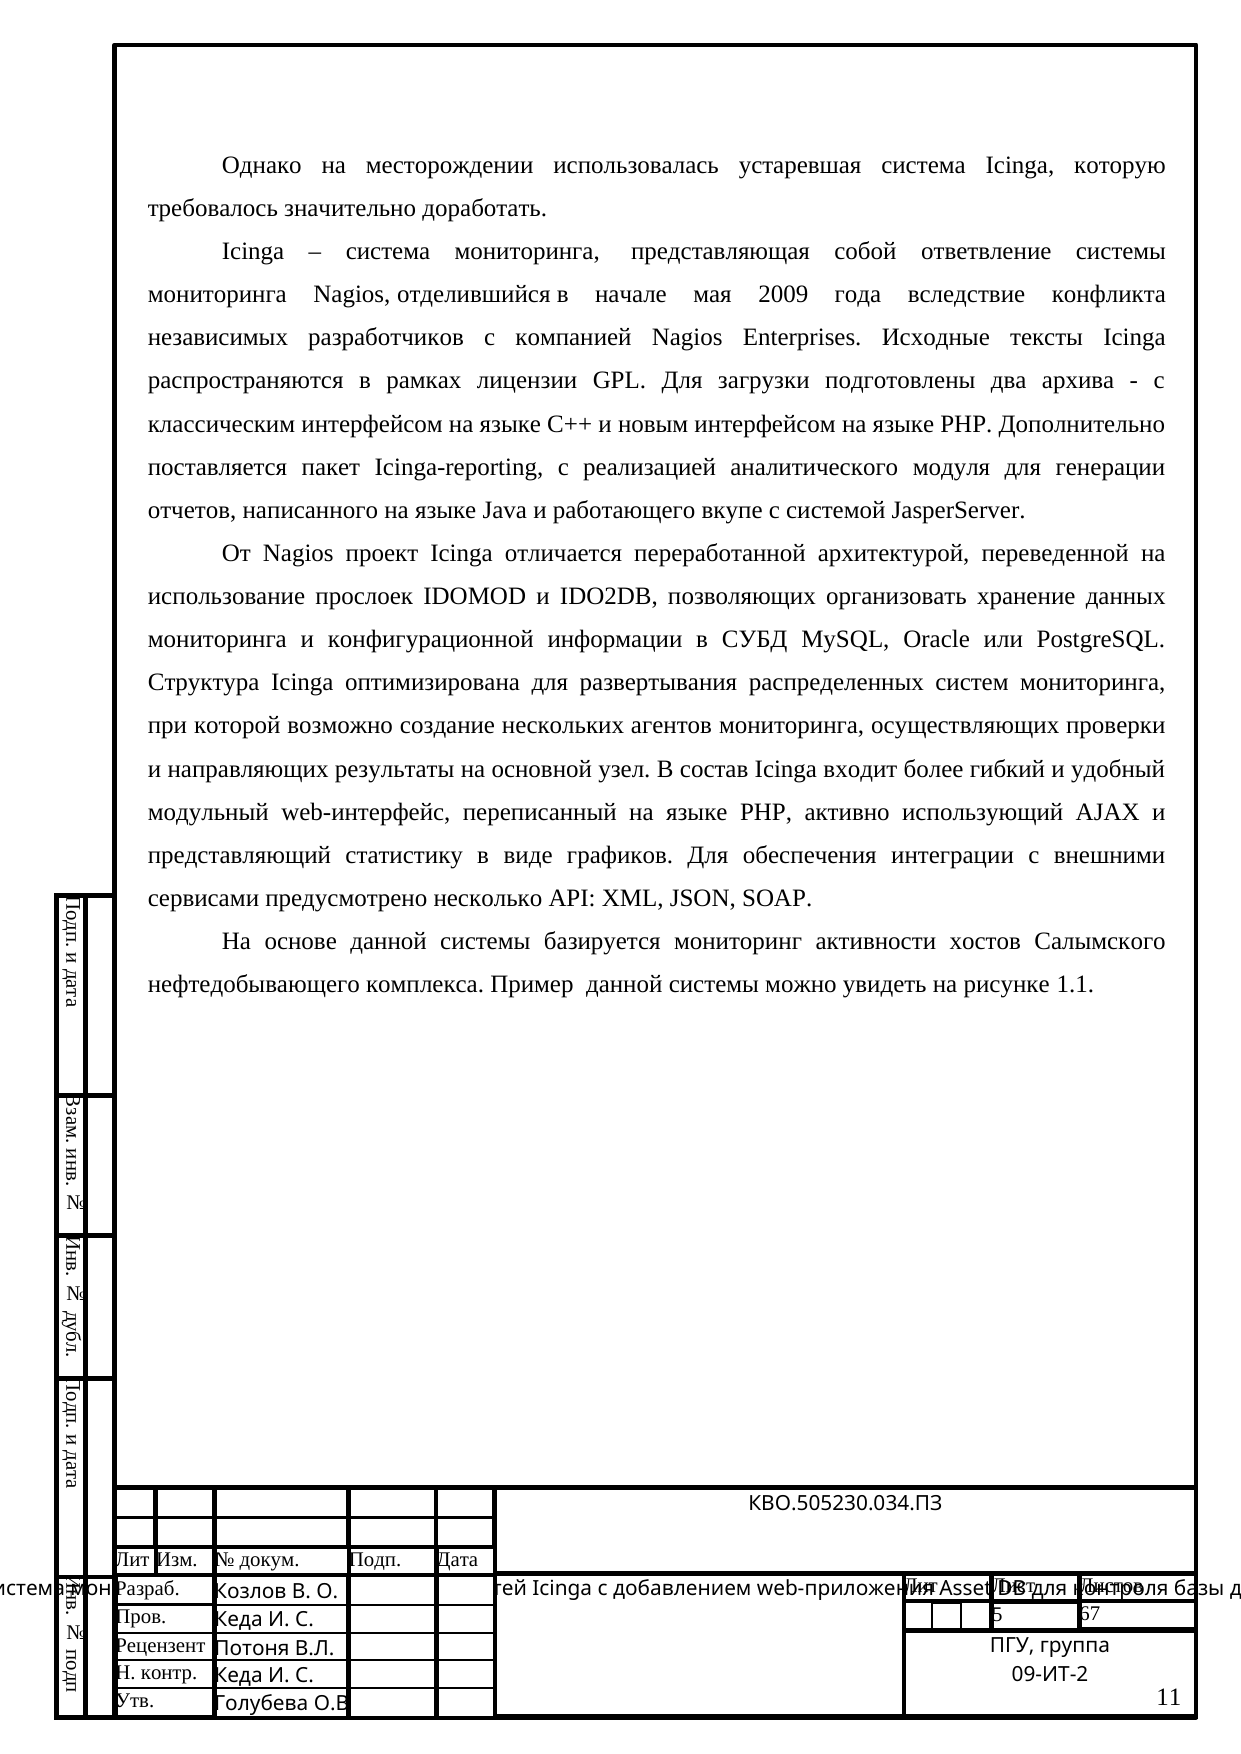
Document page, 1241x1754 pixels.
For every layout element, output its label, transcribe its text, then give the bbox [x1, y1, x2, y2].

text Однако на месторождении использовалась устаревшая система Icinga, которую требовалось значительно доработать. [148, 150, 1166, 222]
text Icinga – система мониторинга, представляющая собой ответвление системы мониторинга Nagios, отделившийся в начале мая 2009 года вследствие конфликта независимых разработчиков с компанией Nagios Enterprises. Исходные тексты Icinga распространяются в рамках лицензии GPL. Для загрузки подготовлены два архива - с классическим интерфейсом на языке С++ и новым интерфейсом на языке PHP. Дополнительно поставляется пакет Icinga-reporting, с реализацией аналитического модуля для генерации отчетов, написанного на языке Java и работающего вкупе с системой JasperServer. [148, 236, 1166, 524]
text От Nagios проект Icinga отличается переработанной архитектурой, переведенной на использование прослоек IDOMOD и IDO2DB, позволяющих организовать хранение данных мониторинга и конфигурационной информации в СУБД MySQL, Oracle или PostgreSQL. Структура Icinga оптимизирована для развертывания распределенных систем мониторинга, при которой возможно создание нескольких агентов мониторинга, осуществляющих проверки и направляющих результаты на основной узел. В состав Icinga входит более гибкий и удобный модульный web-интерфейс, переписанный на языке PHP, активно использующий AJAX и представляющий статистику в виде графиков. Для обеспечения интеграции с внешними сервисами предусмотрено несколько API: XML, JSON, SOAP. [148, 538, 1166, 912]
text На основе данной системы базируется мониторинг активности хостов Салымского нефтедобывающего комплекса. Пример данной системы можно увидеть на рисунке 1.1. [148, 926, 1166, 998]
